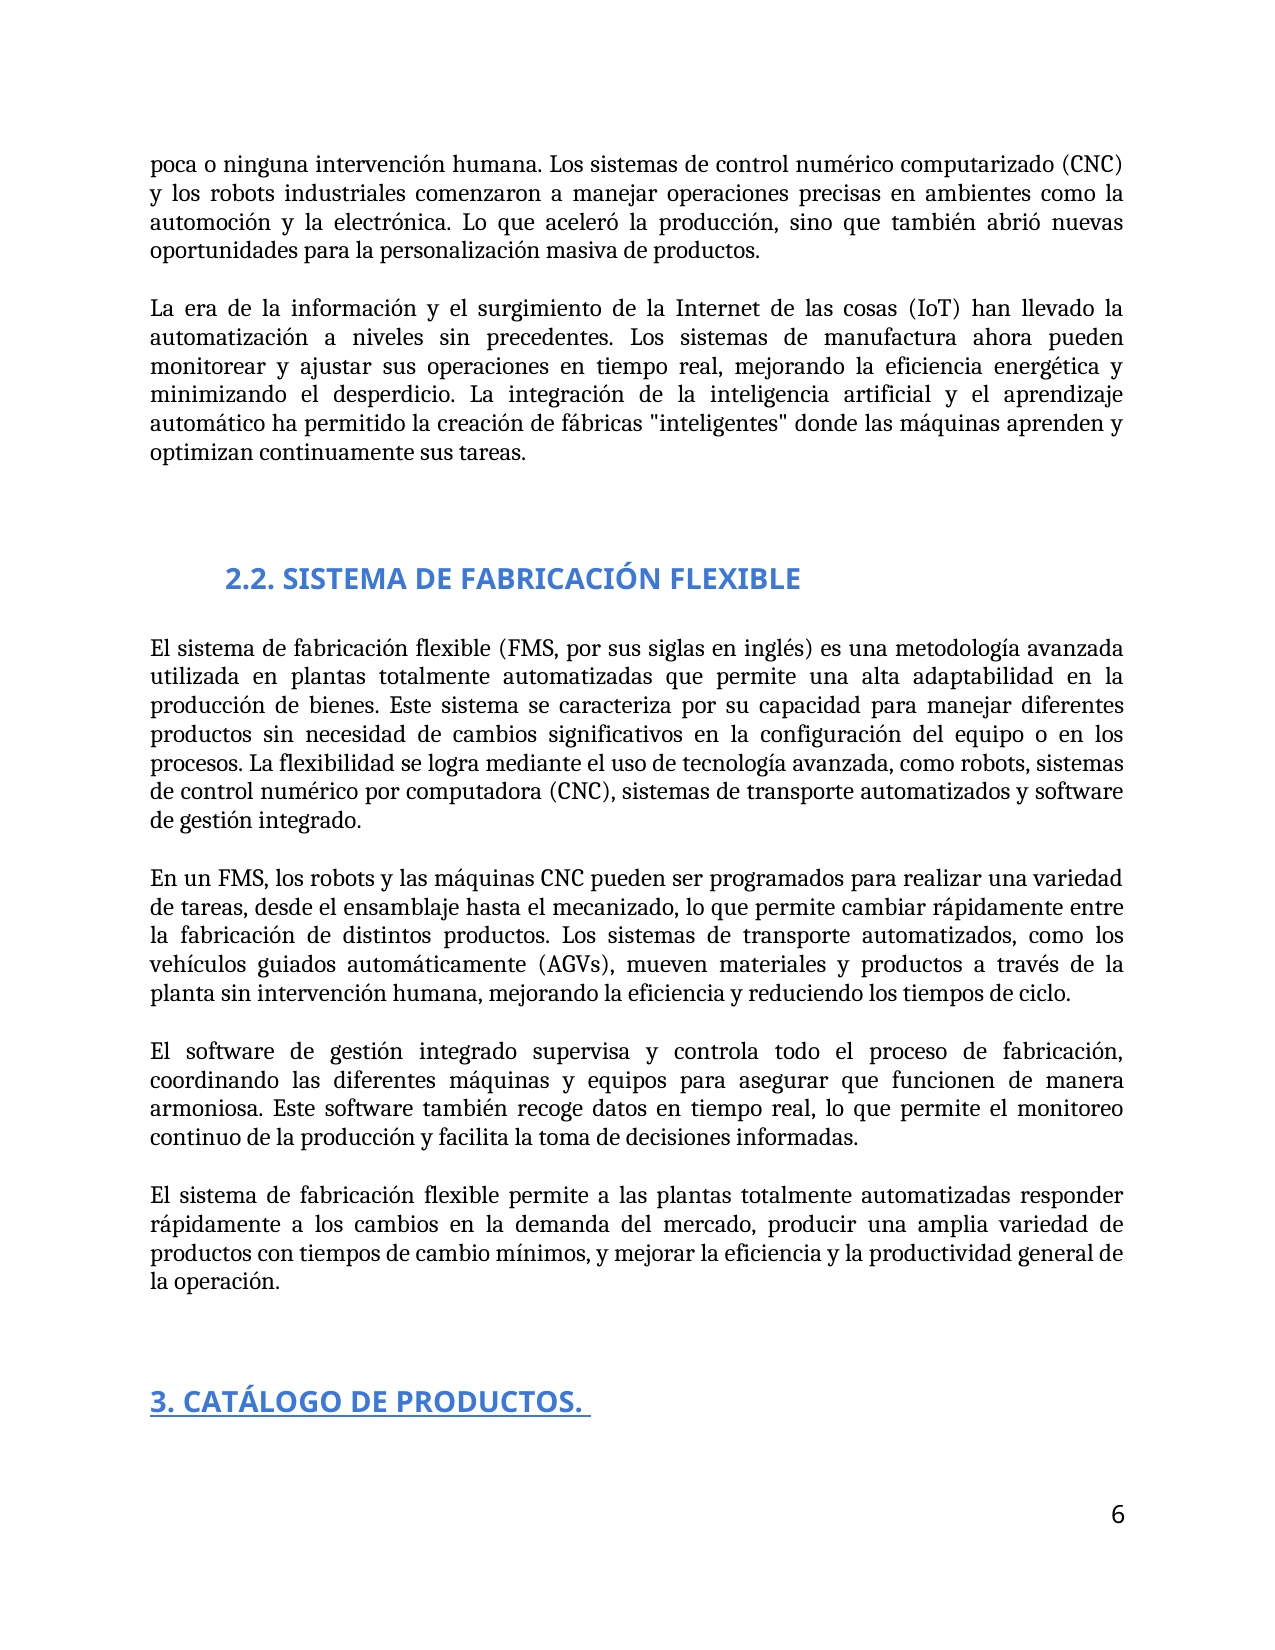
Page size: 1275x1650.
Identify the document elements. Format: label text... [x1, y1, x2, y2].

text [150, 150, 1125, 265]
text La era de la información y el surgimiento de la Internet de las cosas (IoT) han llevado la automatización a niveles sin precedentes. Los sistemas de manufactura ahora pueden monitorear y ajustar sus operaciones en tiempo real, mejorando la eficiencia energética y minimizando el desperdicio. La integración de la inteligencia artificial y el aprendizaje automático ha permitido la creación de fábricas "inteligentes" donde las máquinas aprenden y optimizan continuamente sus tareas. [150, 294, 1125, 467]
text El sistema de fabricación flexible (FMS, por sus siglas en inglés) es una metodología avanzada utilizada en plantas totalmente automatizadas que permite una alta adaptabilidad en la producción de bienes. Este sistema se caracteriza por su capacidad para manejar diferentes productos sin necesidad de cambios significativos en la configuración del equipo o en los procesos. La flexibilidad se logra mediante el uso de tecnología avanzada, como robots, sistemas de control numérico por computadora (CNC), sistemas de transporte automatizados y software de gestión integrado. [150, 633, 1125, 835]
subtitle 2.2. SISTEMA DE FABRICACIÓN FLEXIBLE [150, 558, 1125, 598]
text En un FMS, los robots y las máquinas CNC pueden ser programados para realizar una variedad de tareas, desde el ensamblaje hasta el mecanizado, lo que permite cambiar rápidamente entre la fabricación de distintos productos. Los sistemas de transporte automatizados, como los vehículos guiados automáticamente (AGVs), mueven materiales y productos a través de la planta sin intervención humana, mejorando la eficiencia y reduciendo los tiempos de ciclo. [150, 864, 1125, 1008]
subtitle 3. CATÁLOGO DE PRODUCTOS. [150, 1381, 1125, 1421]
text El sistema de fabricación flexible permite a las plantas totalmente automatizadas responder rápidamente a los cambios en la demanda del mercado, producir una amplia variedad de productos con tiempos de cambio mínimos, y mejorar la eficiencia y la productividad general de la operación. [150, 1181, 1125, 1296]
text El software de gestión integrado supervisa y controla todo el proceso de fabricación, coordinando las diferentes máquinas y equipos para asegurar que funcionen de manera armoniosa. Este software también recoge datos en tiempo real, lo que permite el monitoreo continuo de la producción y facilita la toma de decisiones informadas. [150, 1037, 1125, 1152]
